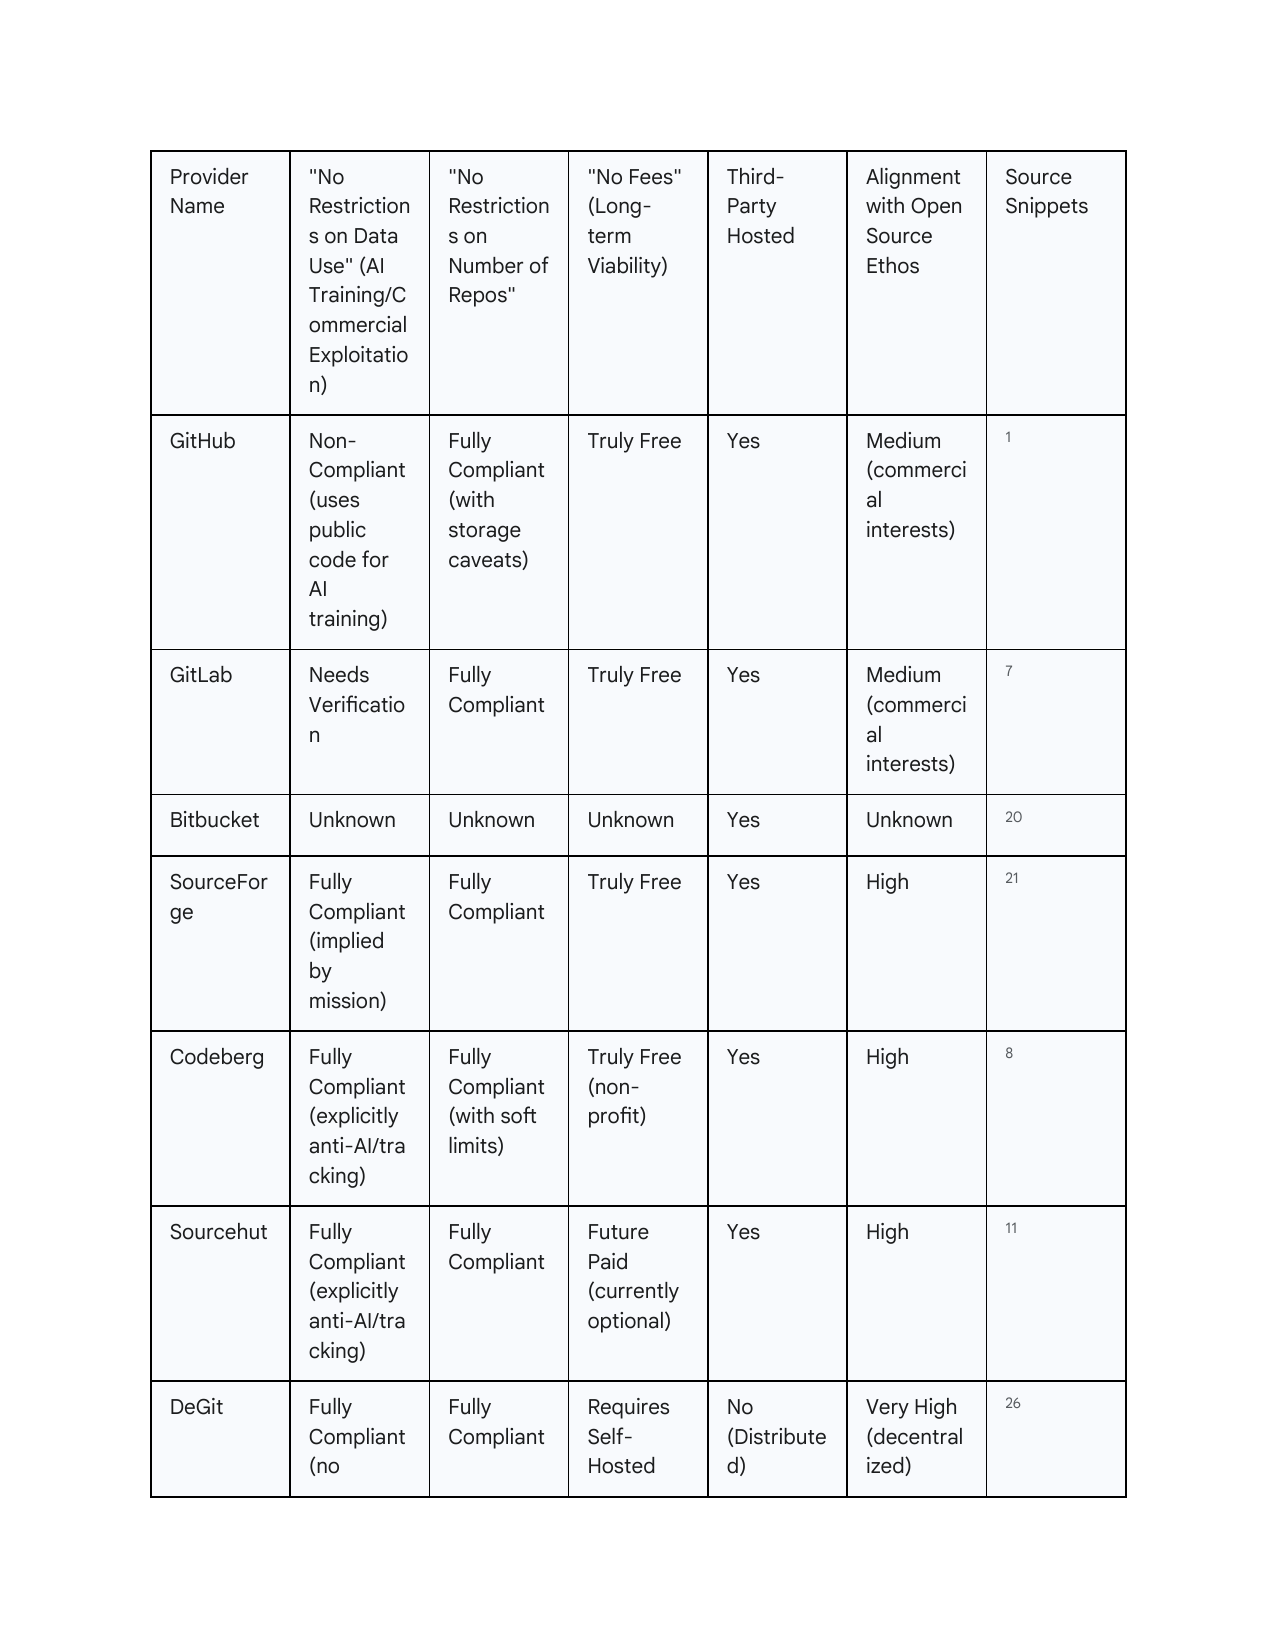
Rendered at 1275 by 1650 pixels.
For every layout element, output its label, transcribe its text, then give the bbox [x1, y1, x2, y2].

table_cell Fully Compliant (with storage caveats) [430, 416, 568, 648]
table_cell Medium (commercial interests) [848, 650, 986, 794]
table_cell Fully Compliant [430, 1382, 568, 1496]
table_cell Unknown [848, 795, 986, 855]
table_cell Future Paid (currently optional) [569, 1207, 707, 1380]
table_cell DeGit [152, 1382, 289, 1496]
table_cell Yes [709, 650, 846, 794]
table_cell 8 [987, 1032, 1125, 1205]
table_cell Truly Free [569, 416, 707, 648]
table_header Alignment with Open Source Ethos [848, 152, 986, 414]
table_cell Unknown [569, 795, 707, 855]
table_cell Fully Compliant [430, 1207, 568, 1380]
table_cell Sourcehut [152, 1207, 289, 1380]
table_cell Yes [709, 1207, 846, 1380]
table_cell Fully Compliant (implied by mission) [291, 857, 429, 1030]
table_cell 11 [987, 1207, 1125, 1380]
table_cell 21 [987, 857, 1125, 1030]
table_cell Medium (commercial interests) [848, 416, 986, 648]
table_cell 20 [987, 795, 1125, 855]
table_header Provider Name [152, 152, 289, 414]
table_cell Fully Compliant [430, 650, 568, 794]
table_cell Unknown [291, 795, 429, 855]
table_cell No (Distributed) [709, 1382, 846, 1496]
table_header Third-Party Hosted [709, 152, 846, 414]
table_cell High [848, 1032, 986, 1205]
table_cell High [848, 857, 986, 1030]
table_cell Bitbucket [152, 795, 289, 855]
table_header "No Restrictions on Data Use" (AI Training/Commercial Exploitation) [291, 152, 429, 414]
table_cell Yes [709, 1032, 846, 1205]
table_cell Yes [709, 857, 846, 1030]
table_header Source Snippets [987, 152, 1125, 414]
table_cell Yes [709, 416, 846, 648]
table_cell Fully Compliant (with soft limits) [430, 1032, 568, 1205]
table_cell GitLab [152, 650, 289, 794]
table_cell 26 [987, 1382, 1125, 1496]
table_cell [848, 1382, 986, 1496]
table_cell Fully Compliant [430, 857, 568, 1030]
table_cell Needs Verification [291, 650, 429, 794]
table_cell Truly Free (non-profit) [569, 1032, 707, 1205]
table_cell Fully Compliant (explicitly anti-AI/tracking) [291, 1207, 429, 1380]
table_cell Non-Compliant (uses public code for AI training) [291, 416, 429, 648]
table_cell Yes [709, 795, 846, 855]
table_cell High [848, 1207, 986, 1380]
table_cell GitHub [152, 416, 289, 648]
table_cell SourceForge [152, 857, 289, 1030]
table_cell 7 [987, 650, 1125, 794]
table_cell 1 [987, 416, 1125, 648]
table_header "No Restrictions on Number of Repos" [430, 152, 568, 414]
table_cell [291, 1382, 429, 1496]
table_cell Codeberg [152, 1032, 289, 1205]
table_cell Unknown [430, 795, 568, 855]
table_cell Fully Compliant (explicitly anti-AI/tracking) [291, 1032, 429, 1205]
table_cell Truly Free [569, 650, 707, 794]
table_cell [569, 1382, 707, 1496]
table_cell Truly Free [569, 857, 707, 1030]
table_header "No Fees" (Long-term Viability) [569, 152, 707, 414]
